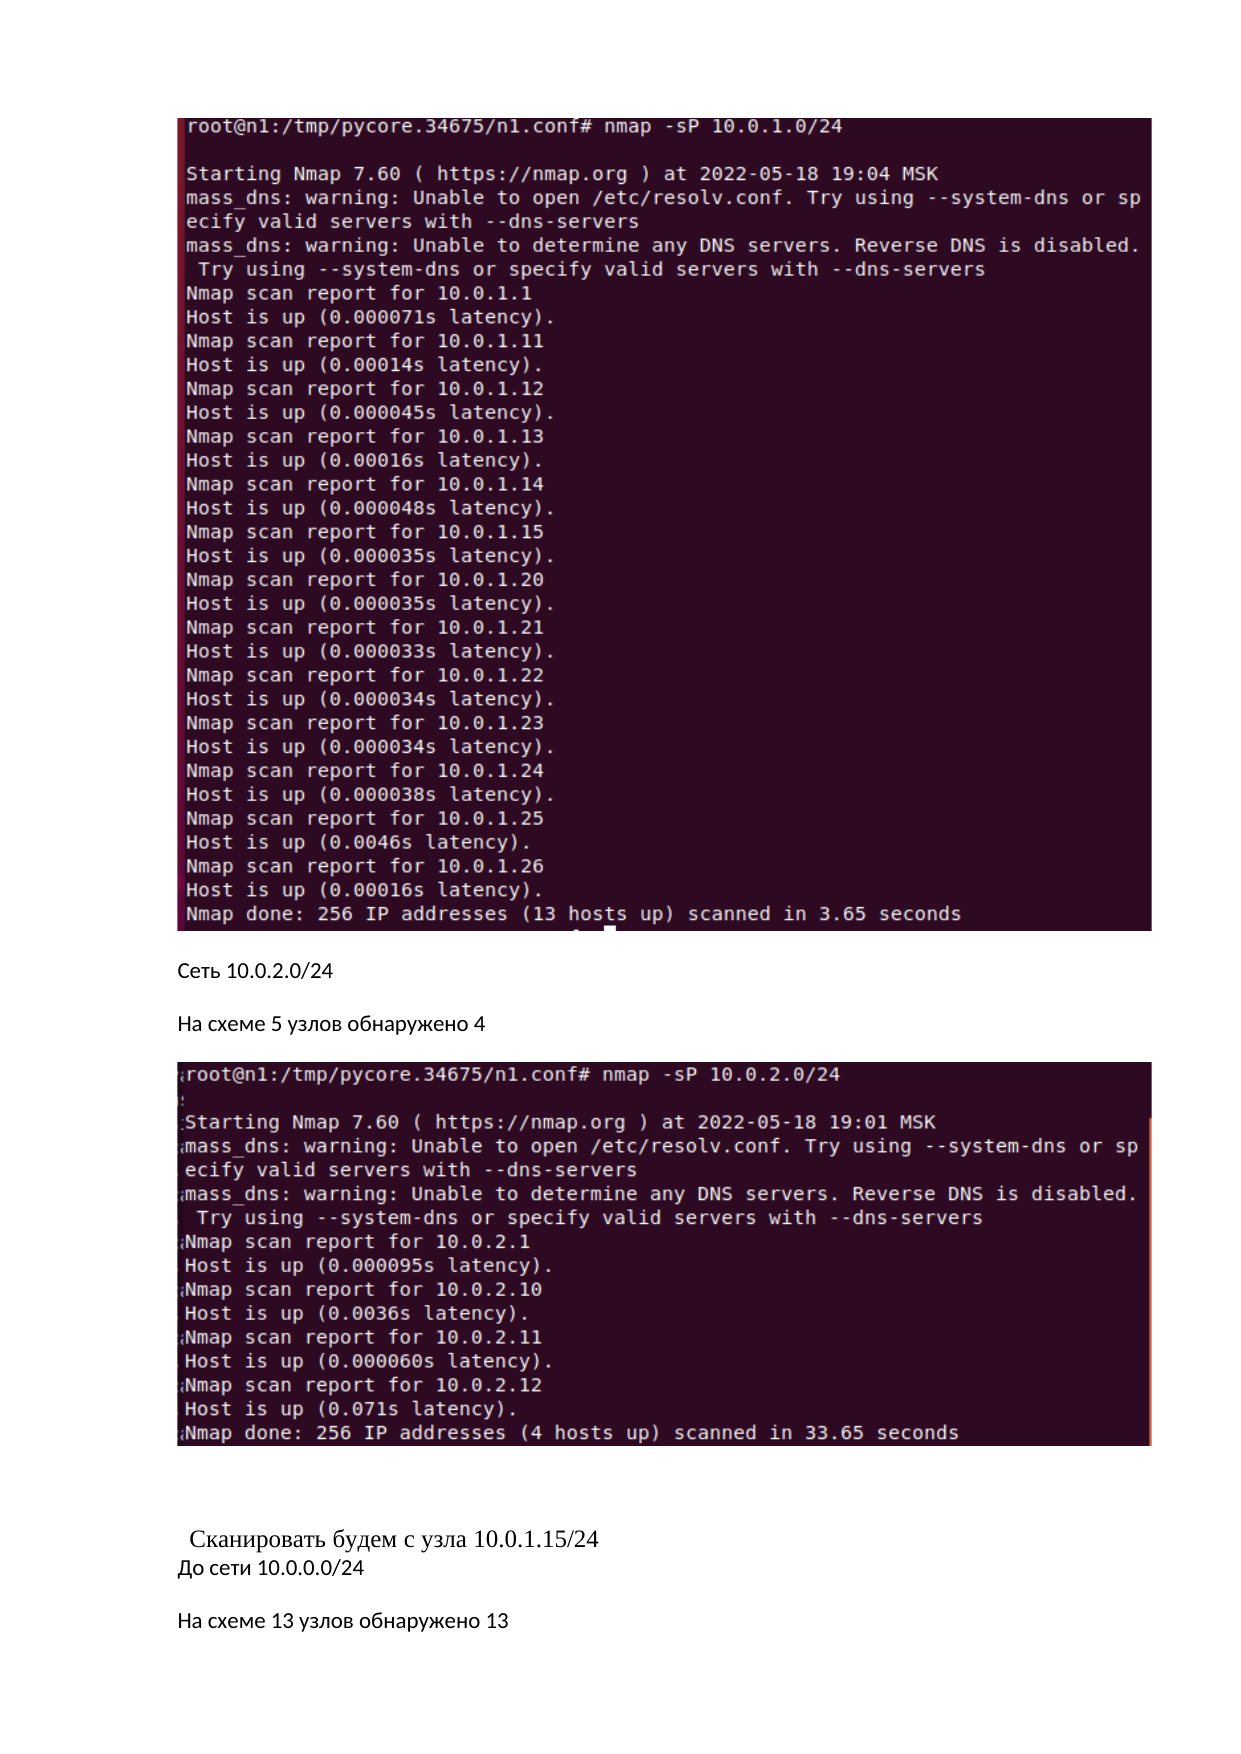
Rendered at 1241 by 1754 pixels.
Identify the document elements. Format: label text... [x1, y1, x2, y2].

text До сети 10.0.0.0/24 [177, 1553, 1152, 1581]
text На схеме 5 узлов обнаружено 4 [177, 1009, 1152, 1037]
picture [177, 1062, 1152, 1446]
text Сеть 10.0.2.0/24 [177, 956, 1152, 984]
text На схеме 13 узлов обнаружено 13 [177, 1606, 1152, 1634]
text Сканировать будем с узла 10.0.1.15/24 [189, 1524, 1152, 1553]
picture [177, 118, 1152, 931]
